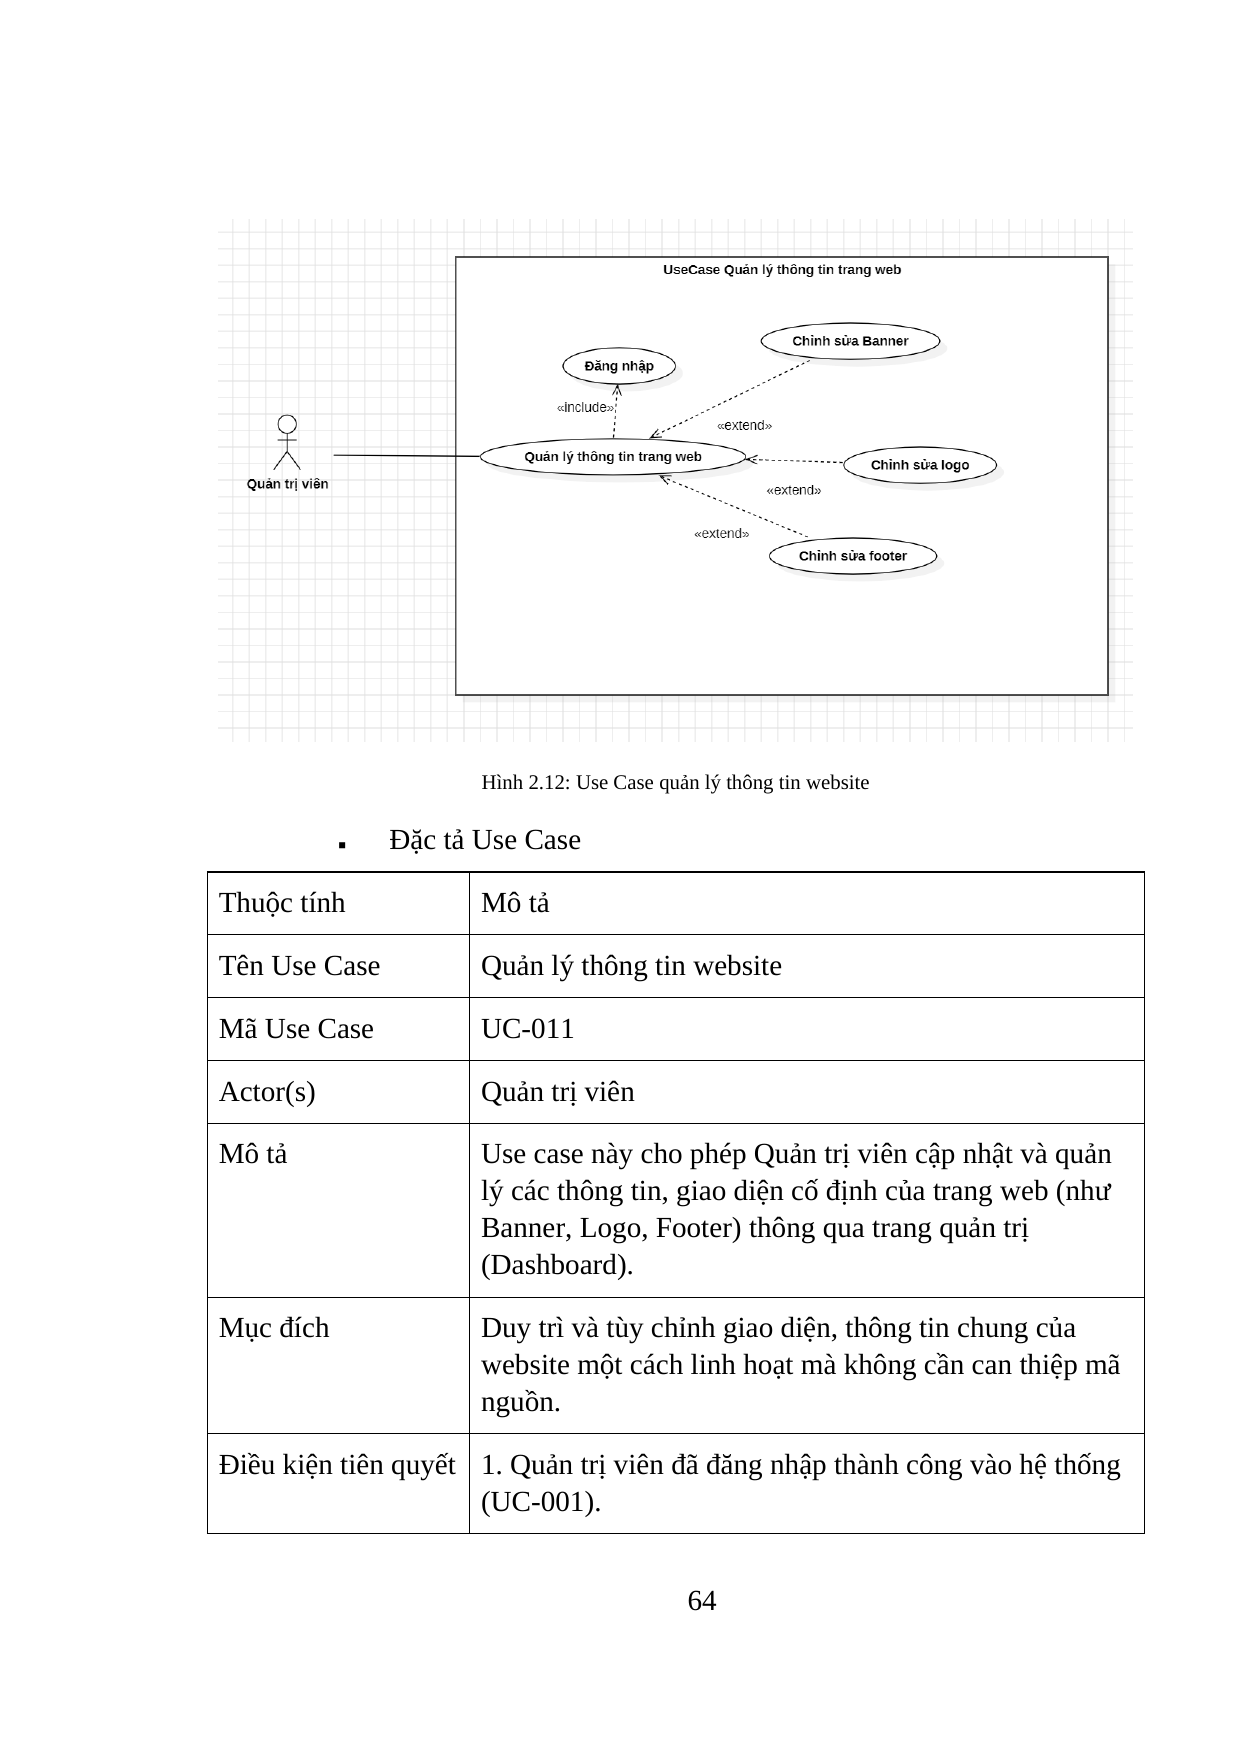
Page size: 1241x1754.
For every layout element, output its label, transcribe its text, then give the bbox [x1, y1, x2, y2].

list Đặc tả Use Case [338, 822, 1122, 856]
table_cell Mô tả [208, 1124, 469, 1297]
table_cell Quản trị viên [470, 1061, 1144, 1123]
table_cell Use case này cho phép Quản trị viên cập nhật và quản lý các thông tin, giao diện cố định của trang web (như Banner, Logo, Footer) thông qua trang quản trị (Dashboard). [470, 1124, 1144, 1297]
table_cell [208, 1434, 469, 1533]
table_cell Quản lý thông tin website [470, 935, 1144, 997]
table_cell Tên Use Case [208, 935, 469, 997]
picture [218, 219, 1133, 742]
table_cell UC-011 [470, 998, 1144, 1060]
table_header Mô tả [470, 873, 1144, 934]
table_header Thuộc tính [208, 873, 469, 934]
table_cell Mã Use Case [208, 998, 469, 1060]
table_cell Mục đích [208, 1298, 469, 1433]
table_cell Duy trì và tùy chỉnh giao diện, thông tin chung của website một cách linh hoạt mà không cần can thiệp mã nguồn. [470, 1298, 1144, 1433]
table_cell Hình 2.12: Use Case quản lý thông tin website [207, 757, 1144, 809]
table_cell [470, 1434, 1144, 1533]
table_cell Actor(s) [208, 1061, 469, 1123]
table_header [207, 207, 1144, 757]
